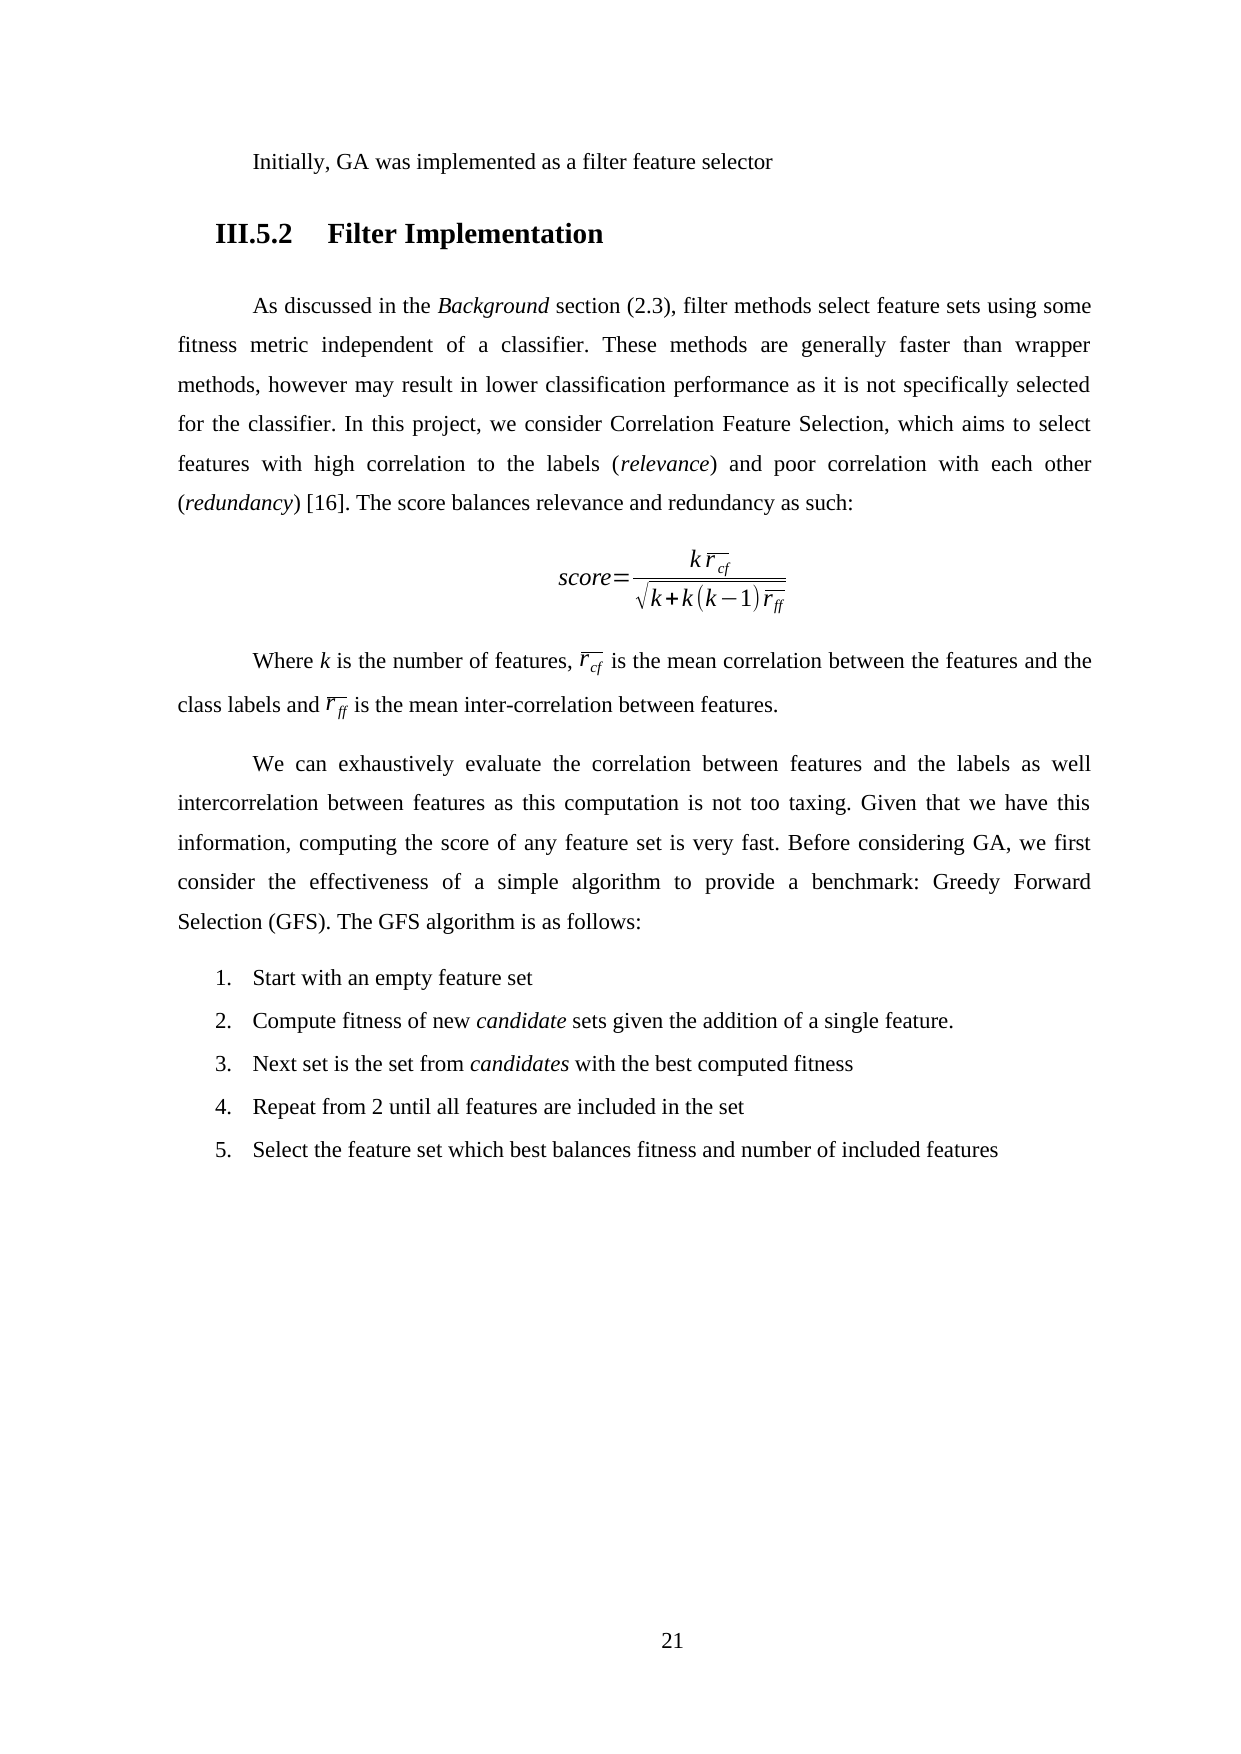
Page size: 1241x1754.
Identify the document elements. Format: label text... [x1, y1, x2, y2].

list Next set is the set from candidates with the best computed fitness [215, 1050, 1092, 1076]
subtitle Filter Implementation [215, 216, 1092, 250]
list Compute fitness of new candidate sets given the addition of a single feature. [215, 1007, 1092, 1033]
text We can exhaustively evaluate the correlation between features and the labels as well intercorrelation between features as this computation is not too taxing. Given that we have this information, computing the score of any feature set is very fast. Before considering GA, we first consider the effectiveness of a simple algorithm to provide a benchmark: Greedy Forward Selection (GFS). The GFS algorithm is as follows: [177, 750, 1092, 934]
list Repeat from 2 until all features are included in the set [215, 1093, 1092, 1119]
text As discussed in the Background section (2.3), filter methods select feature sets using some fitness metric independent of a classifier. These methods are generally faster than wrapper methods, however may result in lower classification performance as it is not specifically selected for the classifier. In this project, we consider Correlation Feature Selection, which aims to select features with high correlation to the labels (relevance) and poor correlation with each other (redundancy). The score balances relevance and redundancy as such: [177, 292, 1092, 515]
text Where k is the number of features, is the mean correlation between the features and the class labels and is the mean inter-correlation between features. [177, 644, 1092, 720]
list Start with an empty feature set [215, 964, 1092, 990]
text Initially, GA was implemented as a filter feature selector [177, 148, 1092, 174]
list Select the feature set which best balances fitness and number of included features [215, 1136, 1092, 1162]
